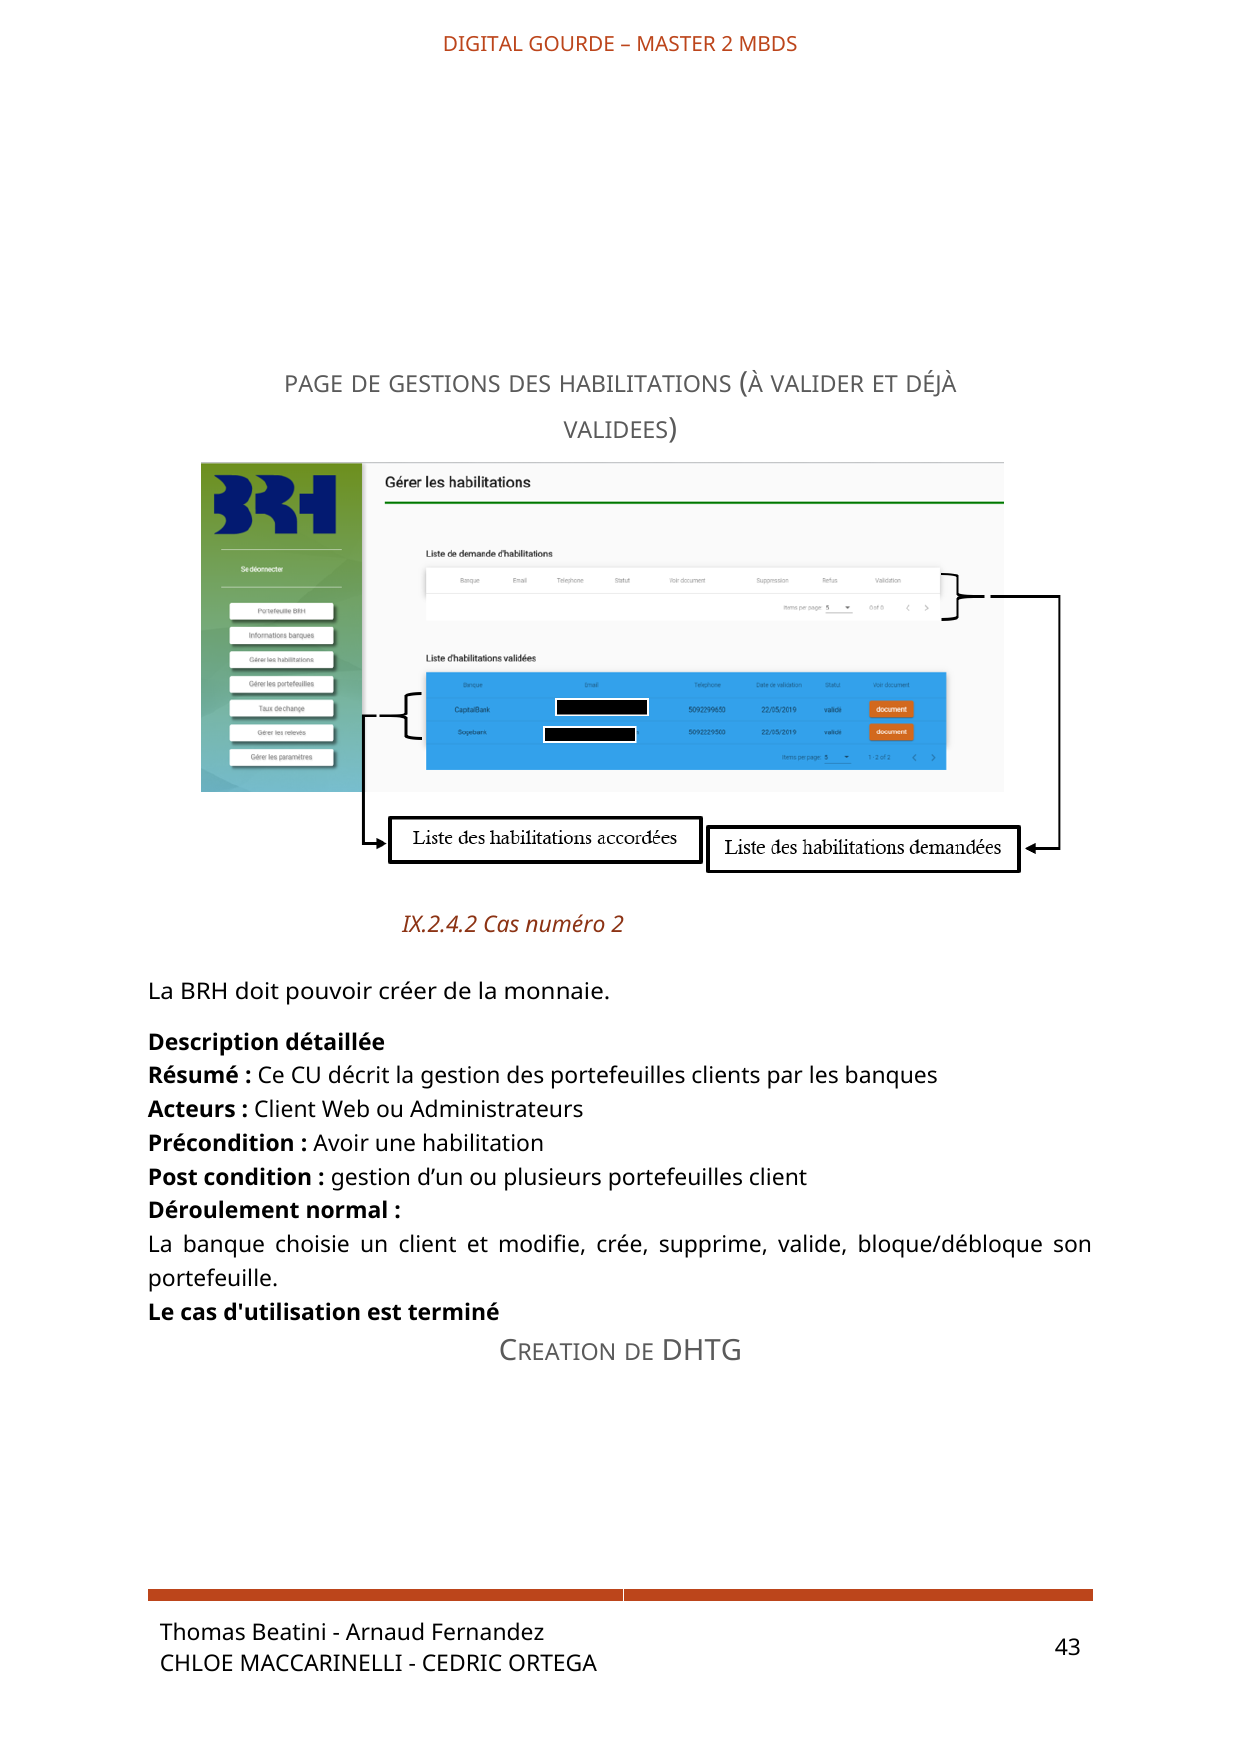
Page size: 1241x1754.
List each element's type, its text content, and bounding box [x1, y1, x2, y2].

text Précondition : Avoir une habilitation [148, 1127, 1093, 1158]
text Résumé : Ce CU décrit la gestion des portefeuilles clients par les banques [148, 1059, 1093, 1090]
subtitle IX.2.4.2 Cas numéro 2 [402, 907, 1093, 972]
picture [147, 452, 1093, 889]
text Post condition : gestion d’un ou plusieurs portefeuilles client [148, 1160, 1093, 1192]
text Creation de DHTG [245, 1329, 995, 1369]
text La BRH doit pouvoir créer de la monnaie. [148, 975, 1093, 1006]
text Acteurs : Client Web ou Administrateurs [148, 1093, 1093, 1124]
text Déroulement normal : [148, 1194, 1093, 1225]
text La banque choisie un client et modifie, crée, supprime, valide, bloque/débloque son portefeuille. [148, 1228, 1093, 1293]
text Le cas d'utilisation est terminé [148, 1295, 1093, 1327]
text Description détaillée [148, 1025, 1093, 1057]
text page de gestions des habilitations (à valider et déjà validees) [245, 361, 995, 447]
